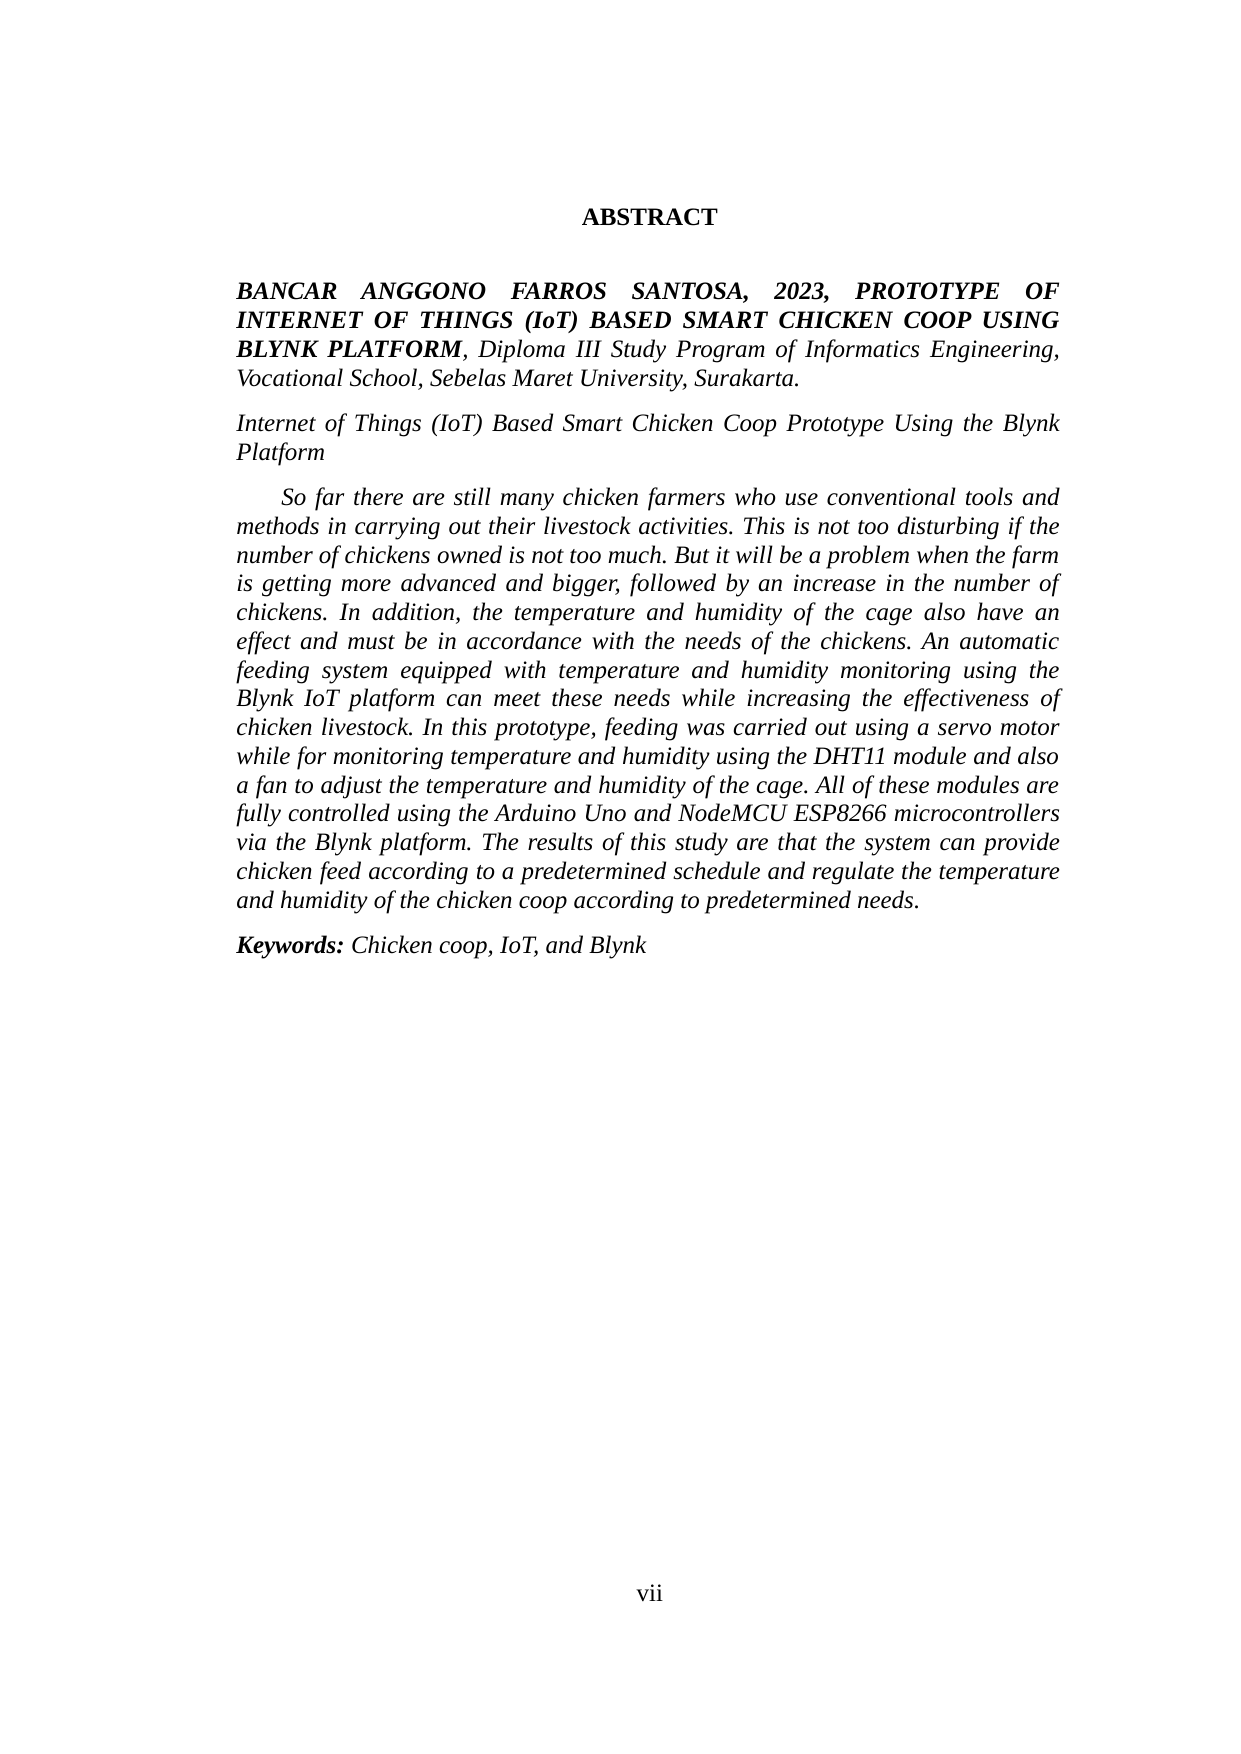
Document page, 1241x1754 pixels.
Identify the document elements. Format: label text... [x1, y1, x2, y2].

text Keywords: Chicken coop, IoT, and Blynk [236, 930, 1063, 959]
text BANCAR ANGGONO FARROS SANTOSA, 2023, PROTOTYPE OF INTERNET OF THINGS (IoT) BASED SMART CHICKEN COOP USING BLYNK PLATFORM, Diploma III Study Program of Informatics Engineering, Vocational School, Sebelas Maret University, Surakarta. [236, 276, 1063, 391]
subtitle ABSTRACT [236, 202, 1063, 231]
text So far there are still many chicken farmers who use conventional tools and methods in carrying out their livestock activities. This is not too disturbing if the number of chickens owned is not too much. But it will be a problem when the farm is getting more advanced and bigger, followed by an increase in the number of chickens. In addition, the temperature and humidity of the cage also have an effect and must be in accordance with the needs of the chickens. An automatic feeding system equipped with temperature and humidity monitoring using the Blynk IoT platform can meet these needs while increasing the effectiveness of chicken livestock. In this prototype, feeding was carried out using a servo motor while for monitoring temperature and humidity using the DHT11 module and also a fan to adjust the temperature and humidity of the cage. All of these modules are fully controlled using the Arduino Uno and NodeMCU ESP8266 microcontrollers via the Blynk platform. The results of this study are that the system can provide chicken feed according to a predetermined schedule and regulate the temperature and humidity of the chicken coop according to predetermined needs. [236, 482, 1063, 913]
text Internet of Things (IoT) Based Smart Chicken Coop Prototype Using the Blynk Platform [236, 408, 1063, 466]
